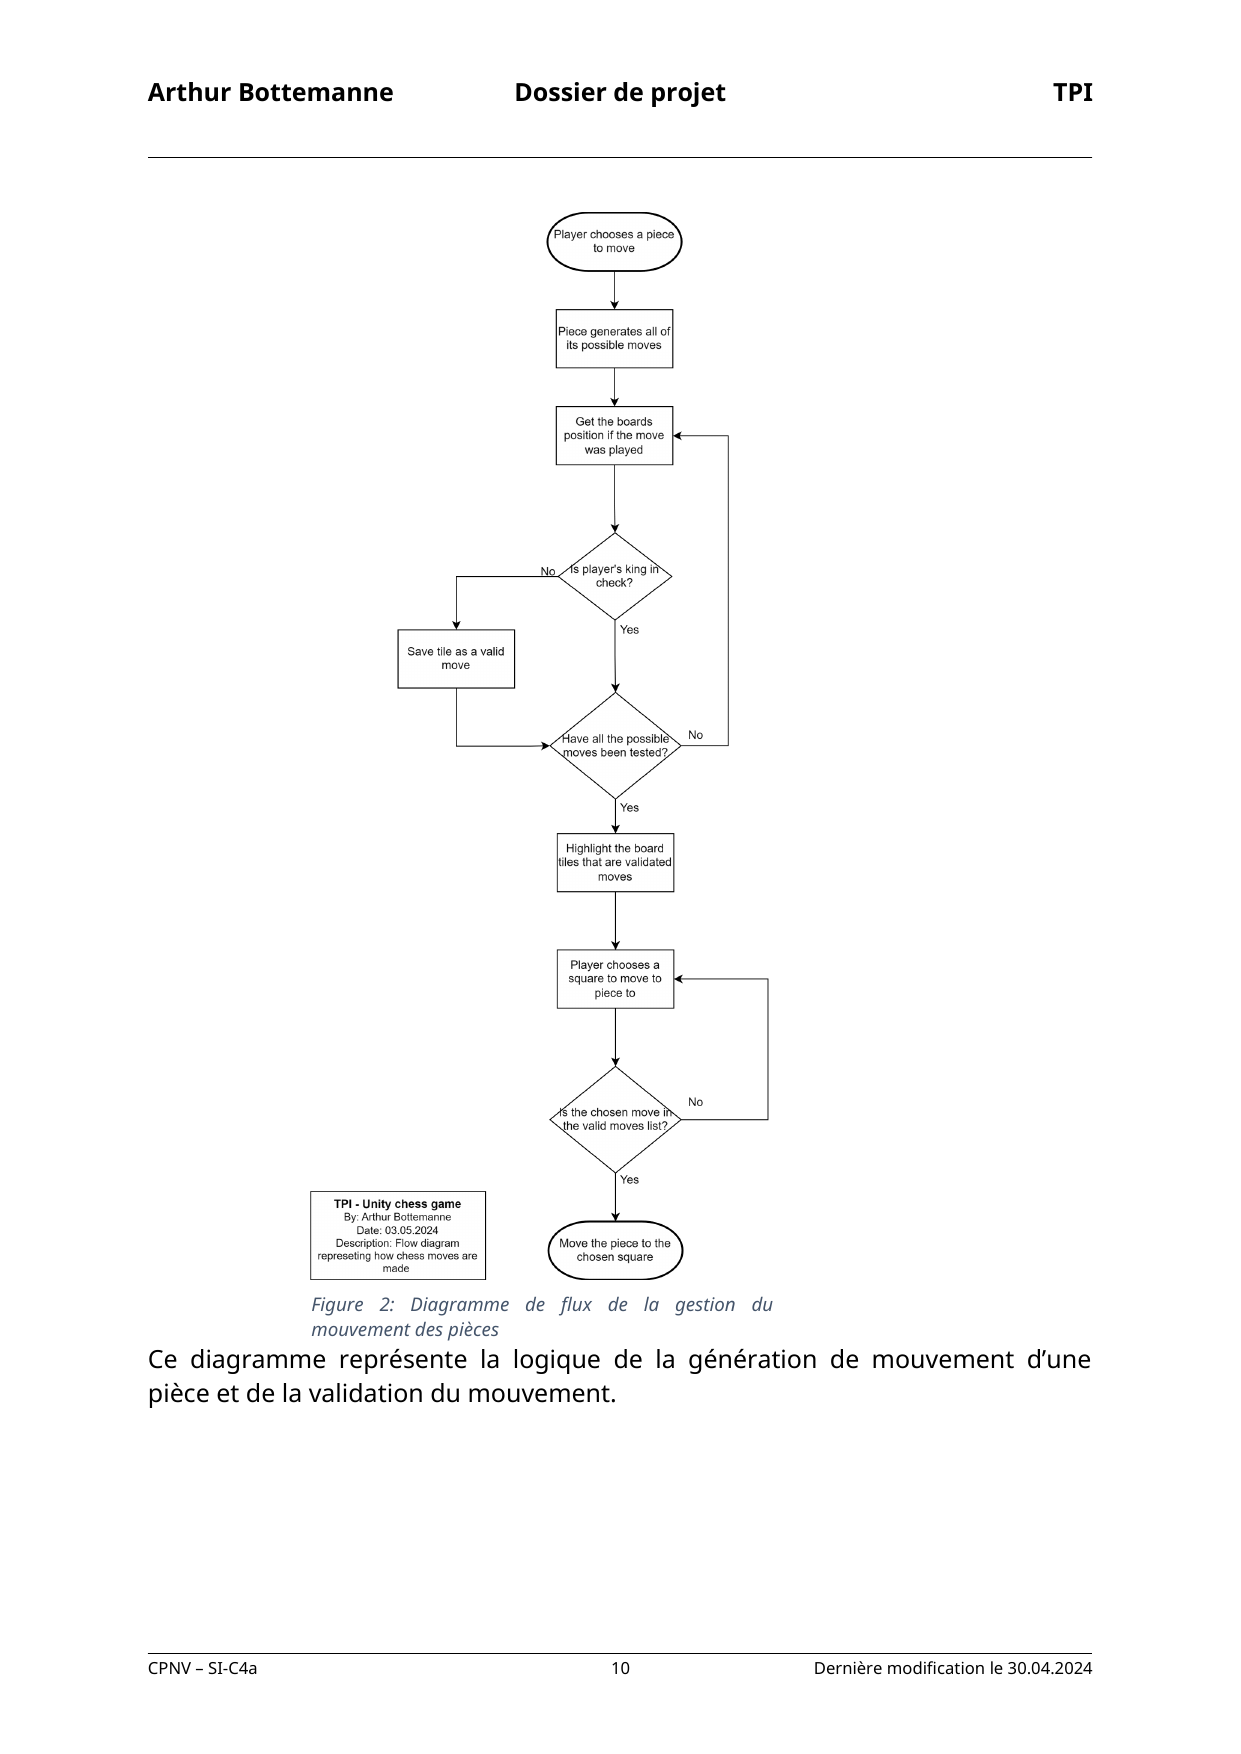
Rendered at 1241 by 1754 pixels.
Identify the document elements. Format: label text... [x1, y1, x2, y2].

picture [310, 212, 775, 1280]
